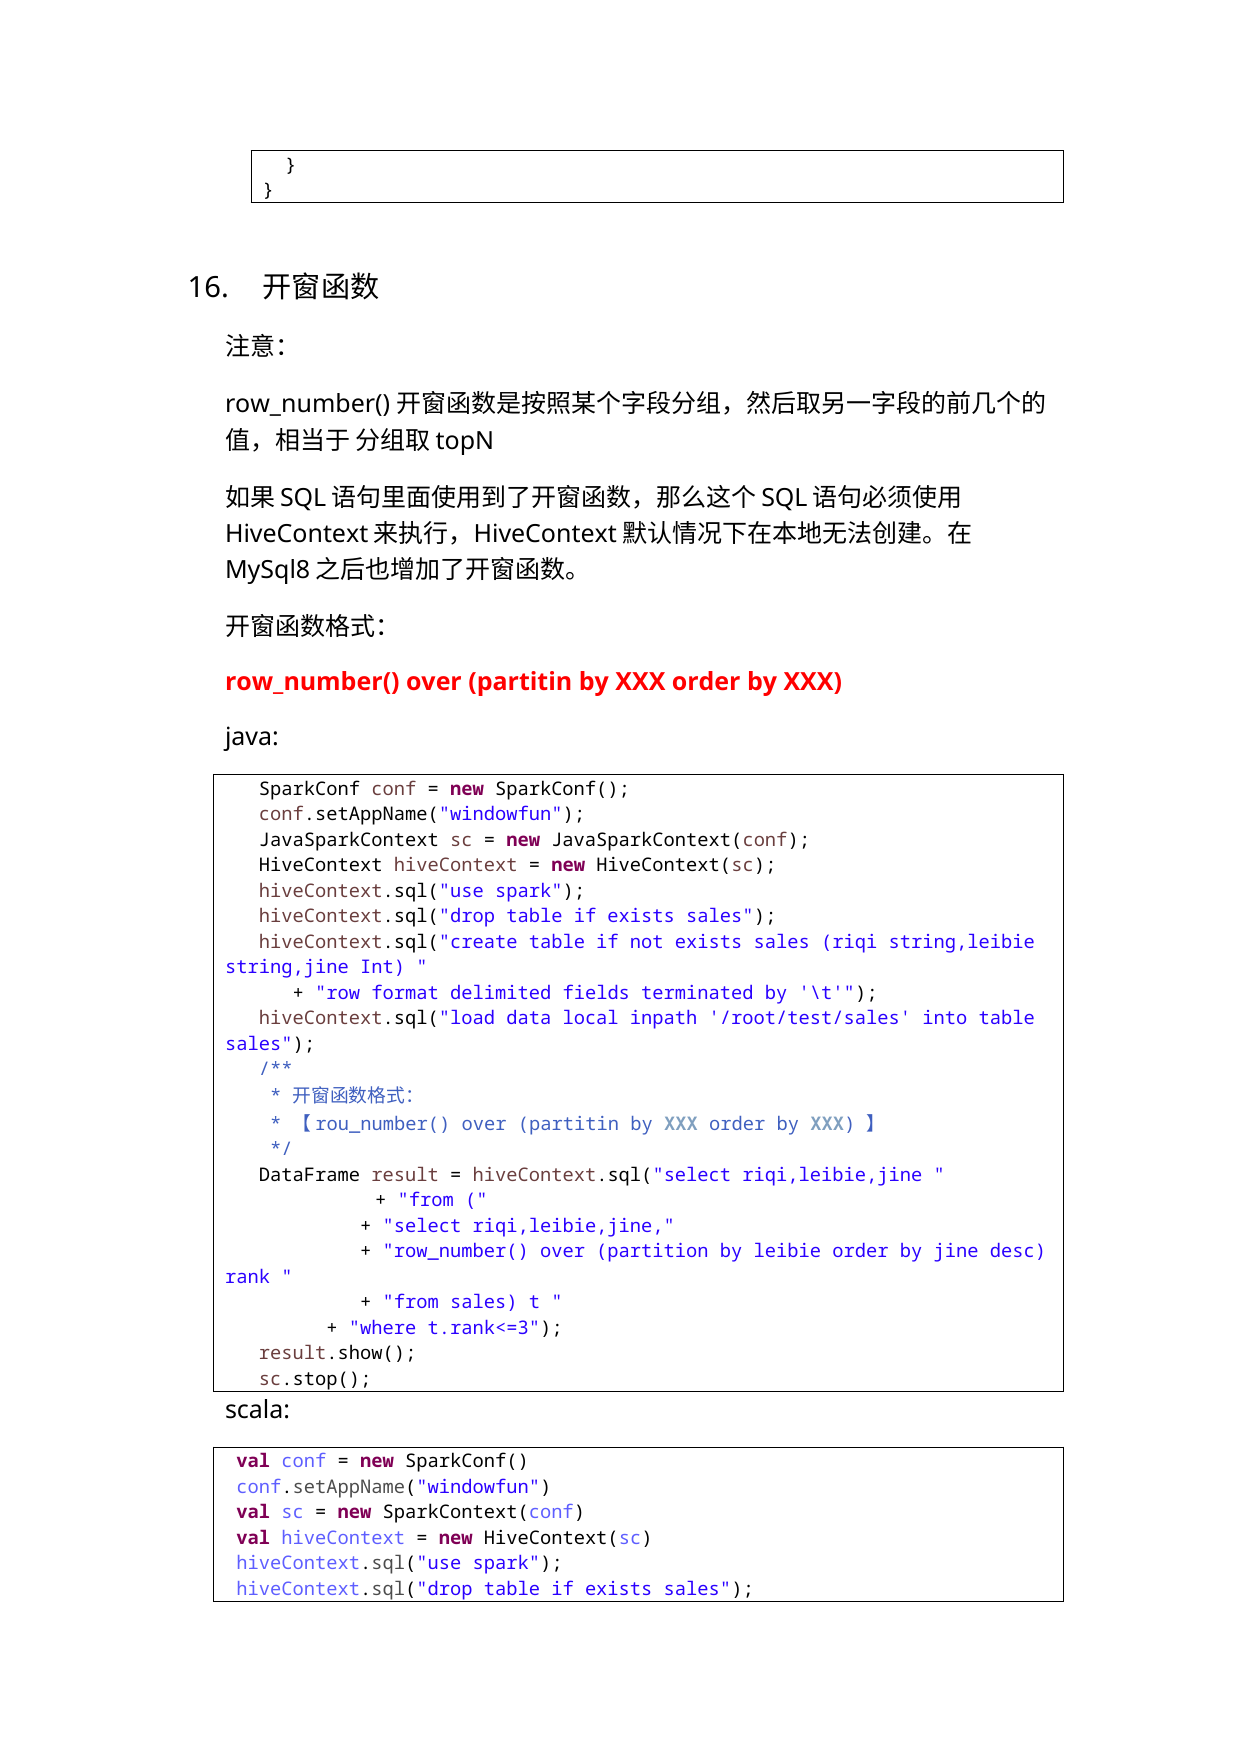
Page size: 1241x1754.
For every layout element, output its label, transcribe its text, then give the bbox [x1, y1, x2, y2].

list java: [225, 719, 1053, 753]
list 开窗函数 [187, 264, 1053, 306]
list row_number() 开窗函数是按照某个字段分组，然后取另一字段的前几个的值，相当于 分组取topN [225, 384, 1053, 456]
list row_number() over (partitin by XXX order by XXX) [225, 664, 1053, 698]
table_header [252, 151, 1063, 202]
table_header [214, 1448, 1063, 1601]
list 开窗函数格式： [225, 607, 1053, 643]
list scala: [225, 1392, 1053, 1426]
list 注意： [225, 327, 1053, 363]
list 如果SQL语句里面使用到了开窗函数，那么这个SQL语句必须使用HiveContext来执行，HiveContext默认情况下在本地无法创建。在MySql8之后也增加了开窗函数。 [225, 477, 1053, 586]
table_header SparkConf conf = new SparkConf(); conf.setAppName("windowfun"); JavaSparkContext sc = new JavaSparkContext(conf); HiveContext hiveContext = new HiveContext(sc); hiveContext.sql("use spark"); hiveContext.sql("drop table if exists sales"); hiveContext.sql("create table if not exists sales (riqi string,leibie string,jine Int) " + "row format delimited fields terminated by '\t'"); hiveContext.sql("load data local inpath '/root/test/sales' into table sales"); /** * 开窗函数格式： * 【 rou_number() over (partitin by XXX order by XXX) 】 */ DataFrame result = hiveContext.sql("select riqi,leibie,jine " + "from (" + "select riqi,leibie,jine," + "row_number() over (partition by leibie order by jine desc) rank " + "from sales) t " + "where t.rank<=3"); result.show(); sc.stop(); [214, 775, 1063, 1391]
